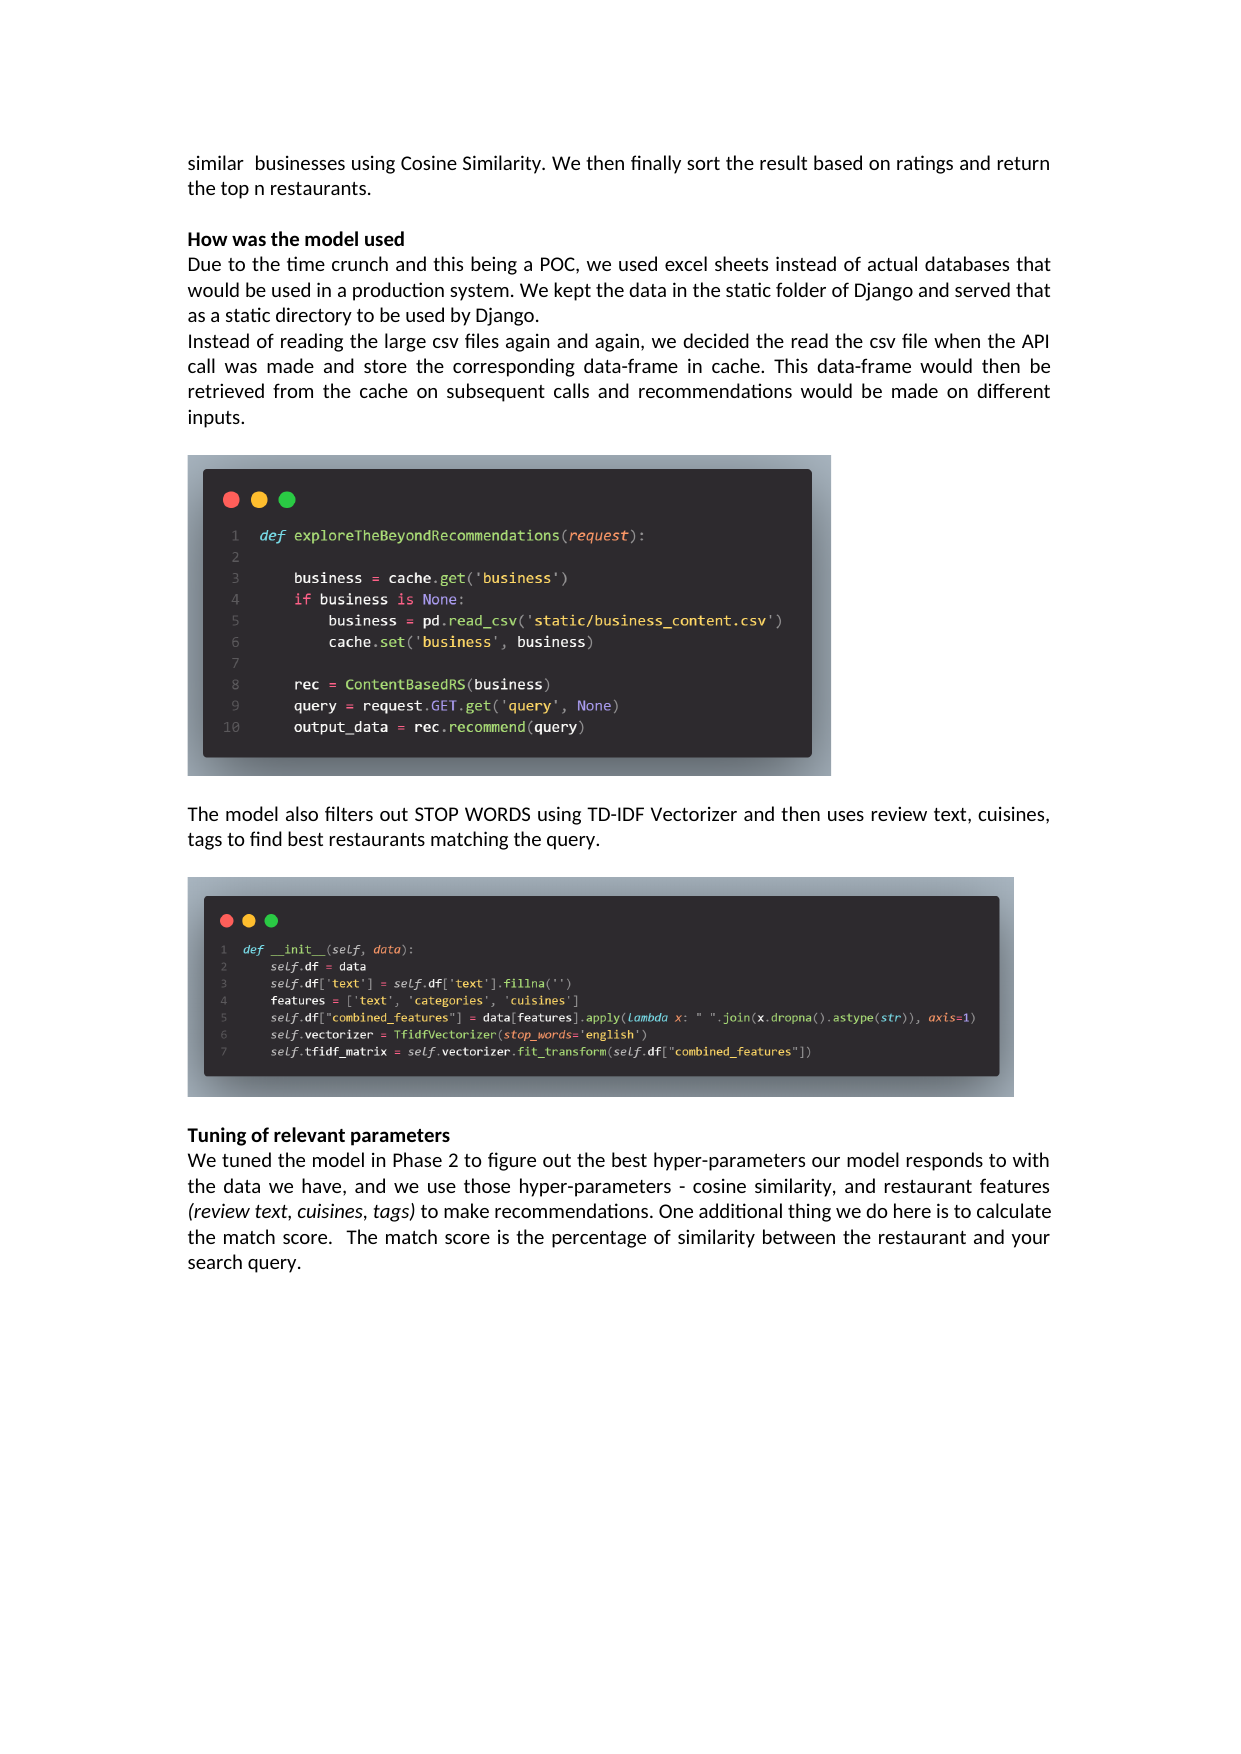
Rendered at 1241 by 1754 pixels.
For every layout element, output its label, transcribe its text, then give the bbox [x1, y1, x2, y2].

list The model also filters out STOP WORDS using TD-IDF Vectorizer and then uses review text, cuisines, tags to find best restaurants matching the query. [187, 801, 1053, 852]
list How was the model used [187, 226, 1053, 252]
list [187, 150, 1053, 201]
list Due to the time crunch and this being a POC, we used excel sheets instead of actual databases that would be used in a production system. We kept the data in the static folder of Django and served that as a static directory to be used by Django. [187, 252, 1053, 328]
list Tuning of relevant parameters [187, 1122, 1053, 1148]
list We tuned the model in Phase 2 to figure out the best hyper-parameters our model responds to with the data we have, and we use those hyper-parameters - cosine similarity, and restaurant features (review text, cuisines, tags) to make recommendations. One additional thing we do here is to calculate the match score. The match score is the percentage of similarity between the restaurant and your search query. [187, 1148, 1053, 1275]
picture [187, 455, 832, 776]
picture [187, 877, 1014, 1097]
list Instead of reading the large csv files again and again, we decided the read the csv file when the API call was made and store the corresponding data-frame in cache. This data-frame would then be retrieved from the cache on subsequent calls and recommendations would be made on different inputs. [187, 328, 1053, 429]
